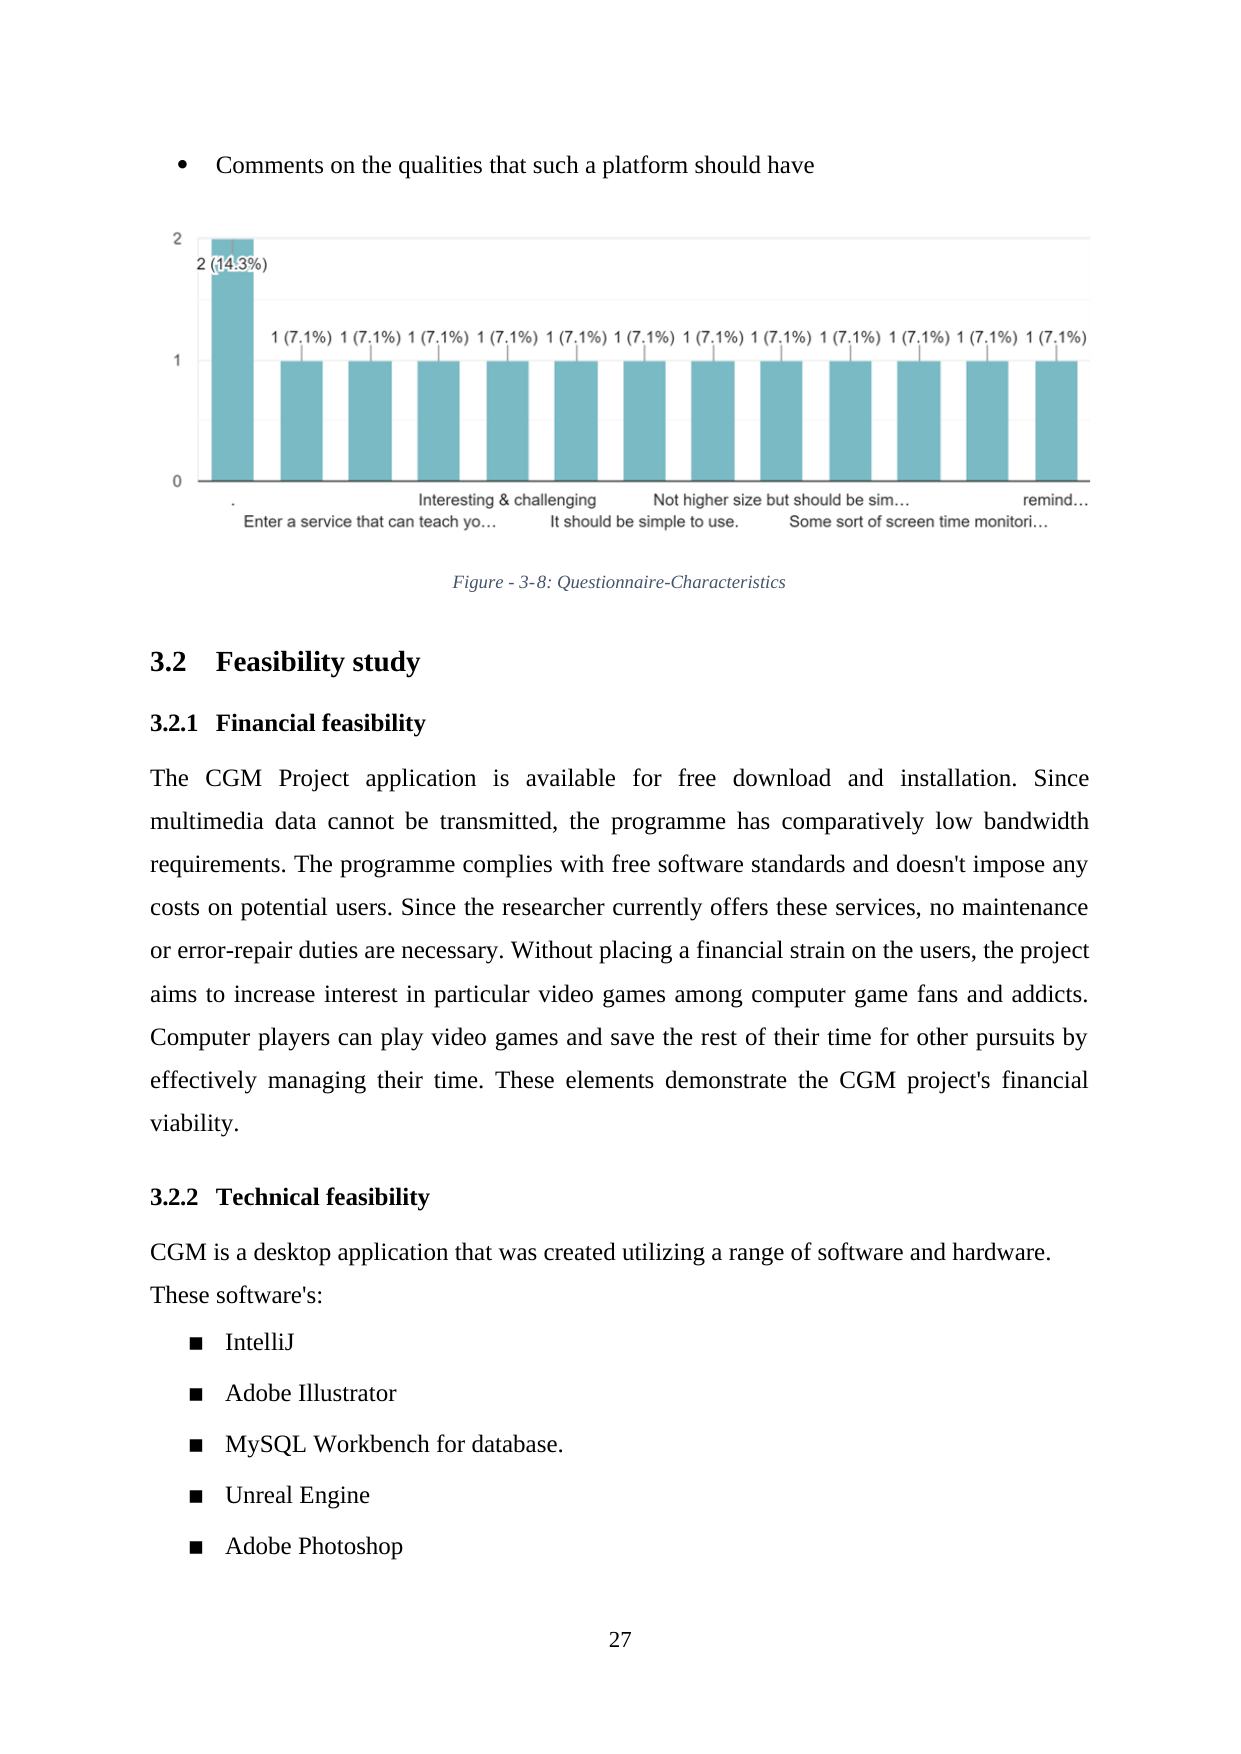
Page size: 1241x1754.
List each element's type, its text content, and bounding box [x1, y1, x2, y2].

list IntelliJ [187, 1323, 1090, 1357]
subtitle Financial feasibility [150, 708, 1090, 737]
list Adobe Illustrator [187, 1374, 1090, 1408]
list Adobe Photoshop [187, 1527, 1090, 1561]
list Comments on the qualities that such a platform should have [178, 150, 1090, 179]
list Unreal Engine [187, 1476, 1090, 1510]
list MySQL Workbench for database. [187, 1425, 1090, 1459]
picture [150, 205, 1091, 571]
subtitle Feasibility study [150, 644, 1090, 677]
text These software's: [150, 1280, 1090, 1309]
text The CGM Project application is available for free download and installation. Since multimedia data cannot be transmitted, the programme has comparatively low bandwidth requirements. The programme complies with free software standards and doesn't impose any costs on potential users. Since the researcher currently offers these services, no maintenance or error-repair duties are necessary. Without placing a financial strain on the users, the project aims to increase interest in particular video games among computer game fans and addicts. Computer players can play video games and save the rest of their time for other pursuits by effectively managing their time. These elements demonstrate the CGM project's financial viability. [150, 763, 1090, 1137]
subtitle Technical feasibility [150, 1182, 1090, 1211]
text CGM is a desktop application that was created utilizing a range of software and hardware. [150, 1237, 1090, 1266]
